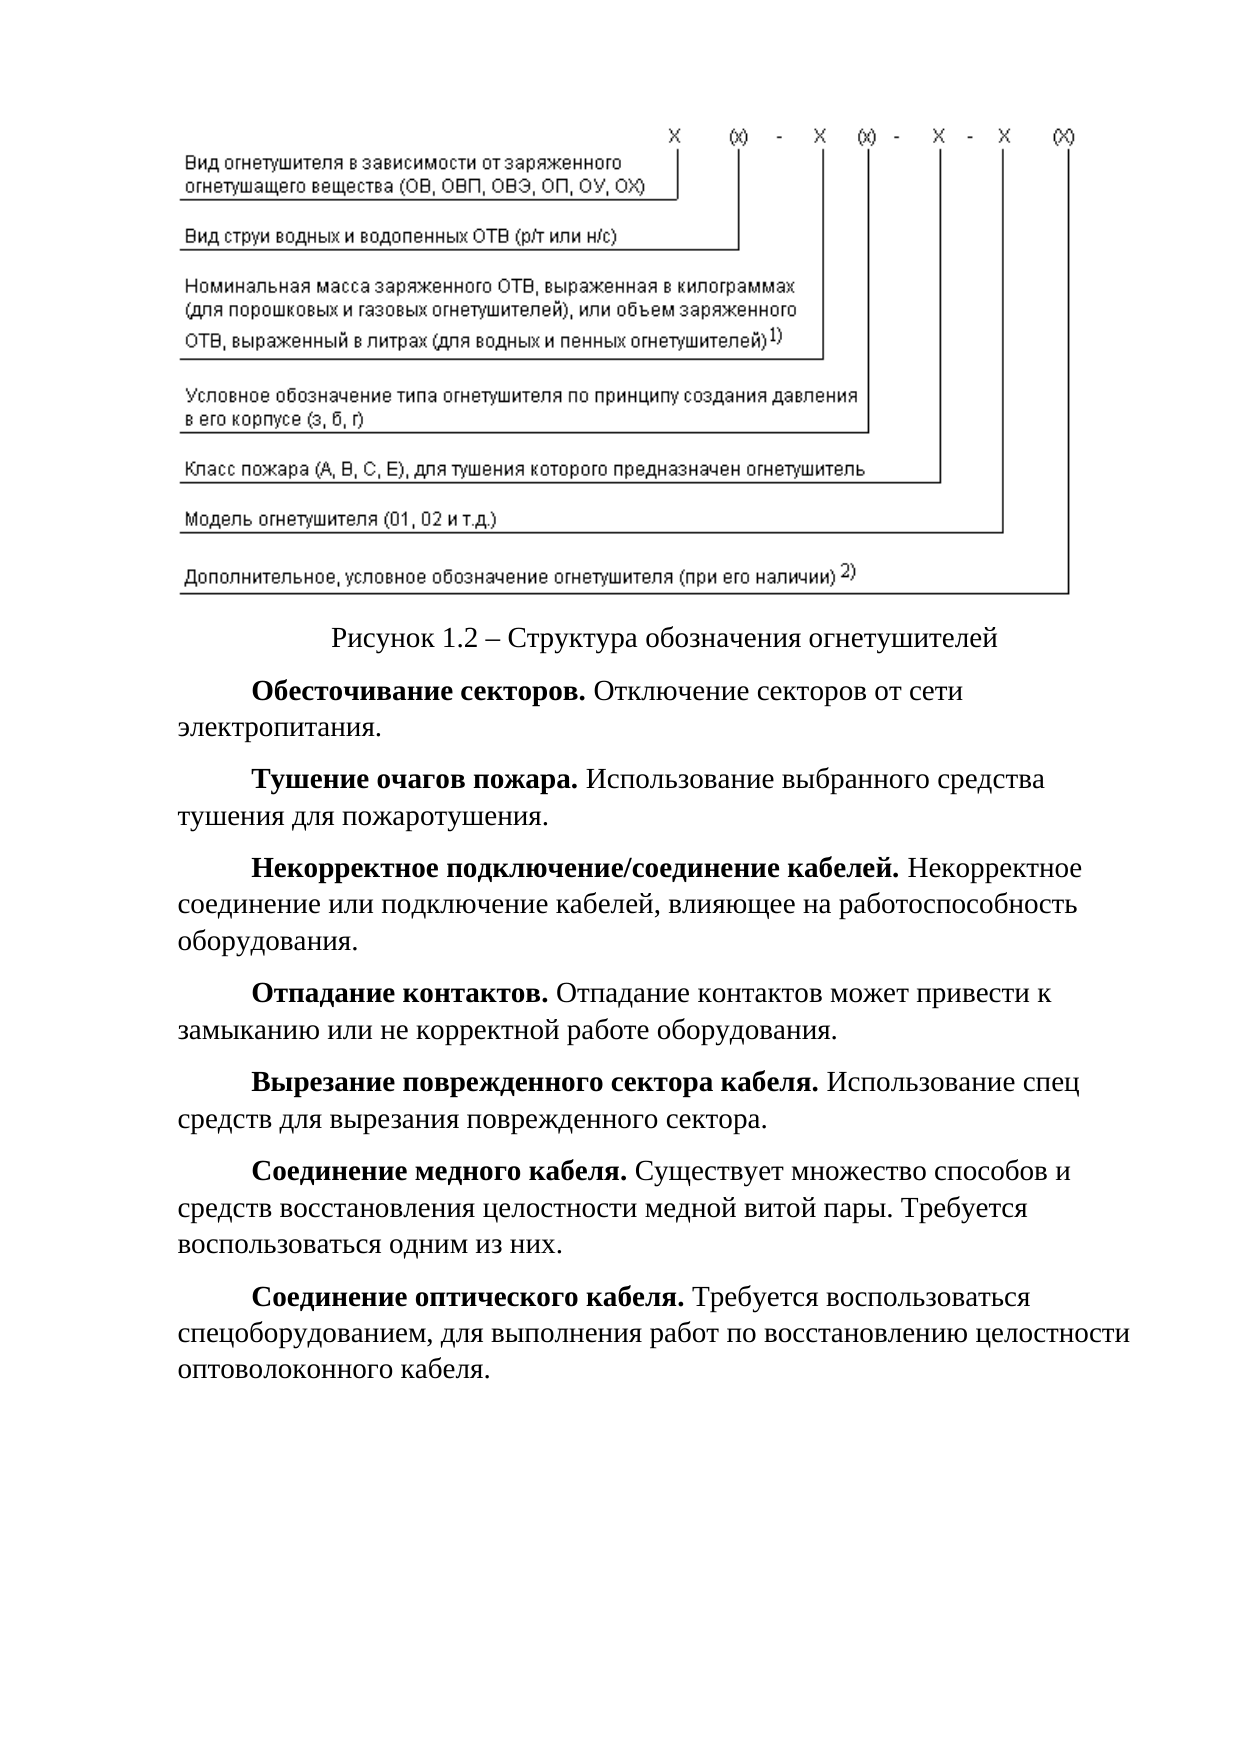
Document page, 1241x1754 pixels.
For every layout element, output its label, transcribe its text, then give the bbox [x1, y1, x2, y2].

text Отпадание контактов. Отпадание контактов может привести к замыканию или не корректной работе оборудования. [177, 976, 1152, 1045]
text Вырезание поврежденного сектора кабеля. Использование спец средств для вырезания поврежденного сектора. [177, 1064, 1152, 1134]
text Соединение оптического кабеля. Требуется воспользоваться спецоборудованием, для выполнения работ по восстановлению целостности оптоволоконного кабеля. [177, 1279, 1152, 1384]
text Тушение очагов пожара. Использование выбранного средства тушения для пожаротушения. [177, 762, 1152, 831]
text Некорректное подключение/соединение кабелей. Некорректное соединение или подключение кабелей, влияющее на работоспособность оборудования. [177, 851, 1152, 956]
text Обесточивание секторов. Отключение секторов от сети электропитания. [177, 673, 1152, 742]
text Рисунок 1.2 – Структура обозначения огнетушителей [177, 620, 1152, 653]
picture [177, 118, 1079, 601]
text Соединение медного кабеля. Существует множество способов и средств восстановления целостности медной витой пары. Требуется воспользоваться одним из них. [177, 1153, 1152, 1259]
